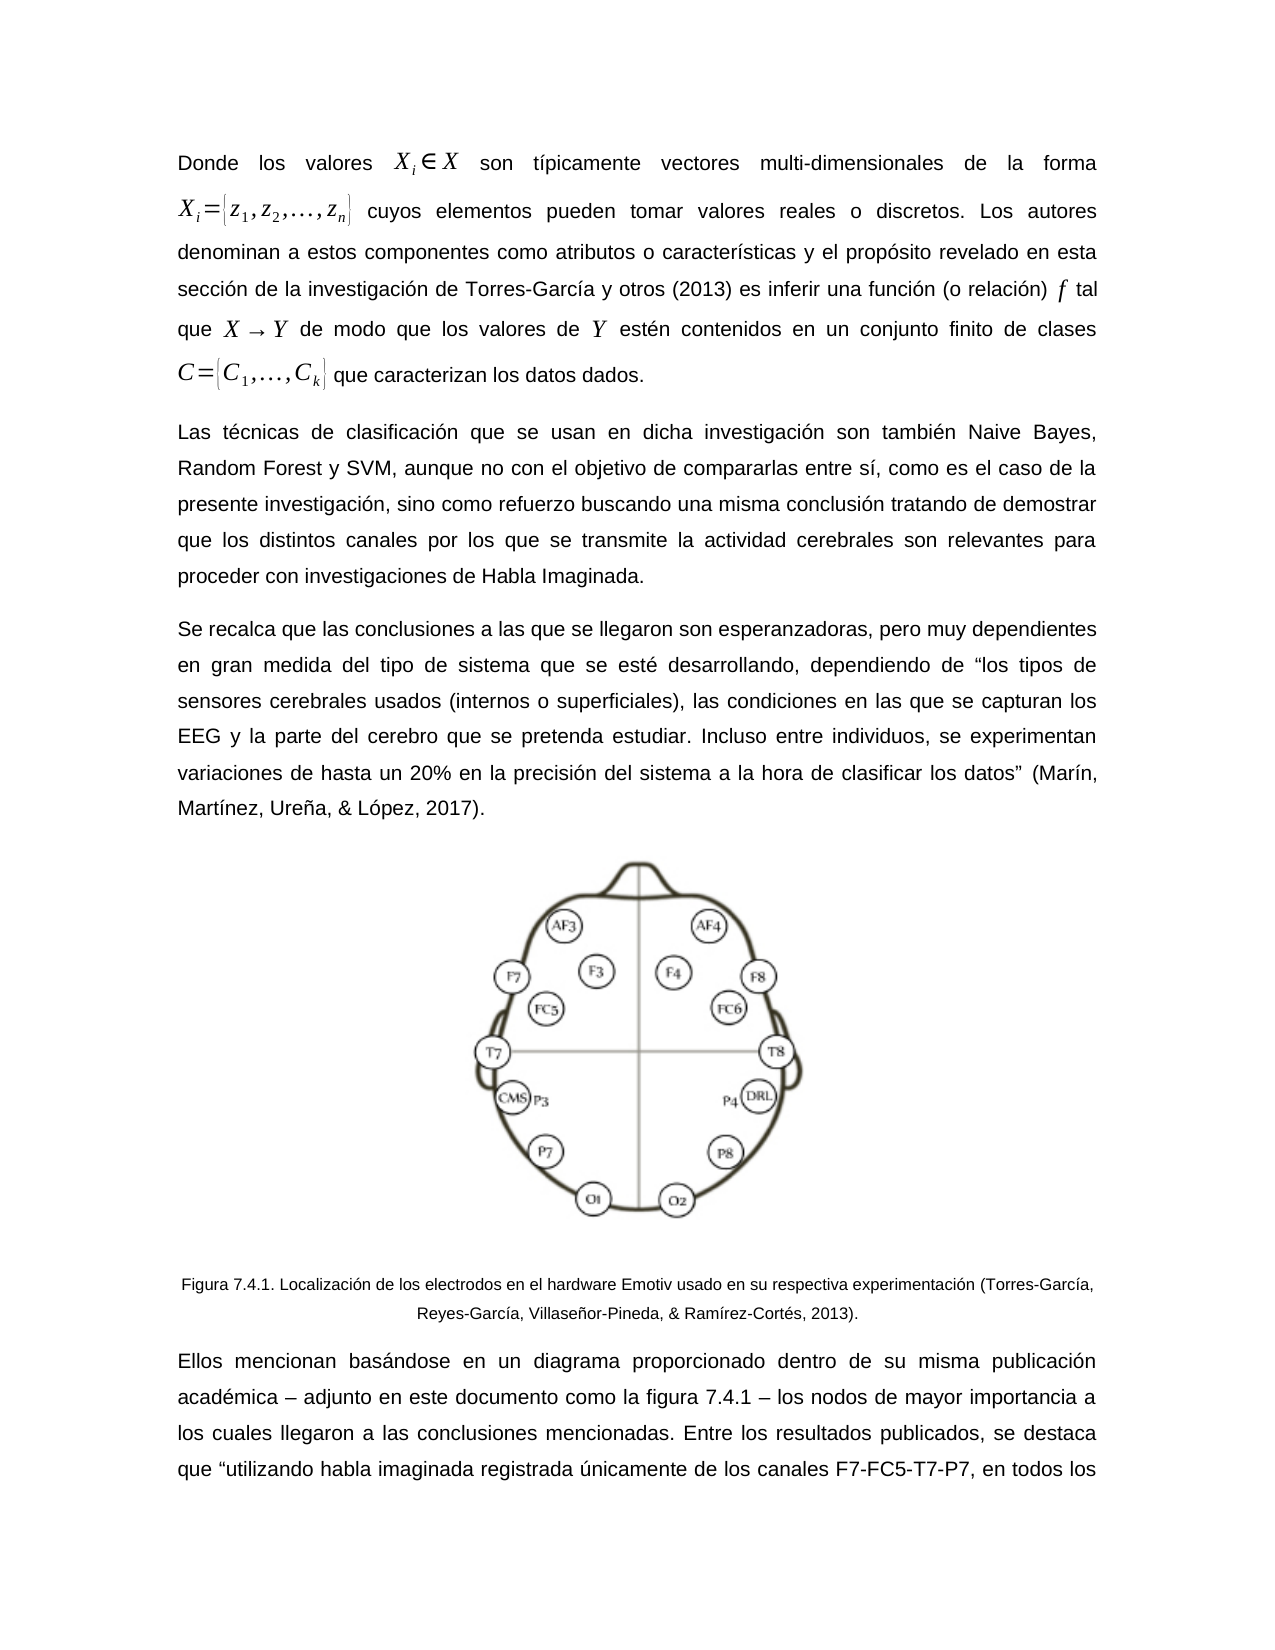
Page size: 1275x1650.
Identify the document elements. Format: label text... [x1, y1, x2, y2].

text Se recalca que las conclusiones a las que se llegaron son esperanzadoras, pero muy dependientes en gran medida del tipo de sistema que se esté desarrollando, dependiendo de “los tipos de sensores cerebrales usados (internos o superficiales), las condiciones en las que se capturan los EEG y la parte del cerebro que se pretenda estudiar. Incluso entre individuos, se experimentan variaciones de hasta un 20% en la precisión del sistema a la hora de clasificar los datos” . [177, 617, 1098, 820]
text Figura 7.4.1. Localización de los electrodos en el hardware Emotiv usado en su respectiva experimentación . [177, 1275, 1098, 1323]
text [177, 1349, 1098, 1481]
text Donde los valores son típicamente vectores multi-dimensionales de la forma cuyos elementos pueden tomar valores reales o discretos. Los autores denominan a estos componentes como atributos o características y el propósito revelado en esta sección de la investigación de Torres-García y otros (2013) es inferir una función (o relación) tal que de modo que los valores de estén contenidos en un conjunto finito de clases que caracterizan los datos dados. [177, 148, 1098, 392]
text Las técnicas de clasificación que se usan en dicha investigación son también Naive Bayes, Random Forest y SVM, aunque no con el objetivo de compararlas entre sí, como es el caso de la presente investigación, sino como refuerzo buscando una misma conclusión tratando de demostrar que los distintos canales por los que se transmite la actividad cerebrales son relevantes para proceder con investigaciones de Habla Imaginada. [177, 420, 1098, 588]
picture [450, 848, 826, 1245]
